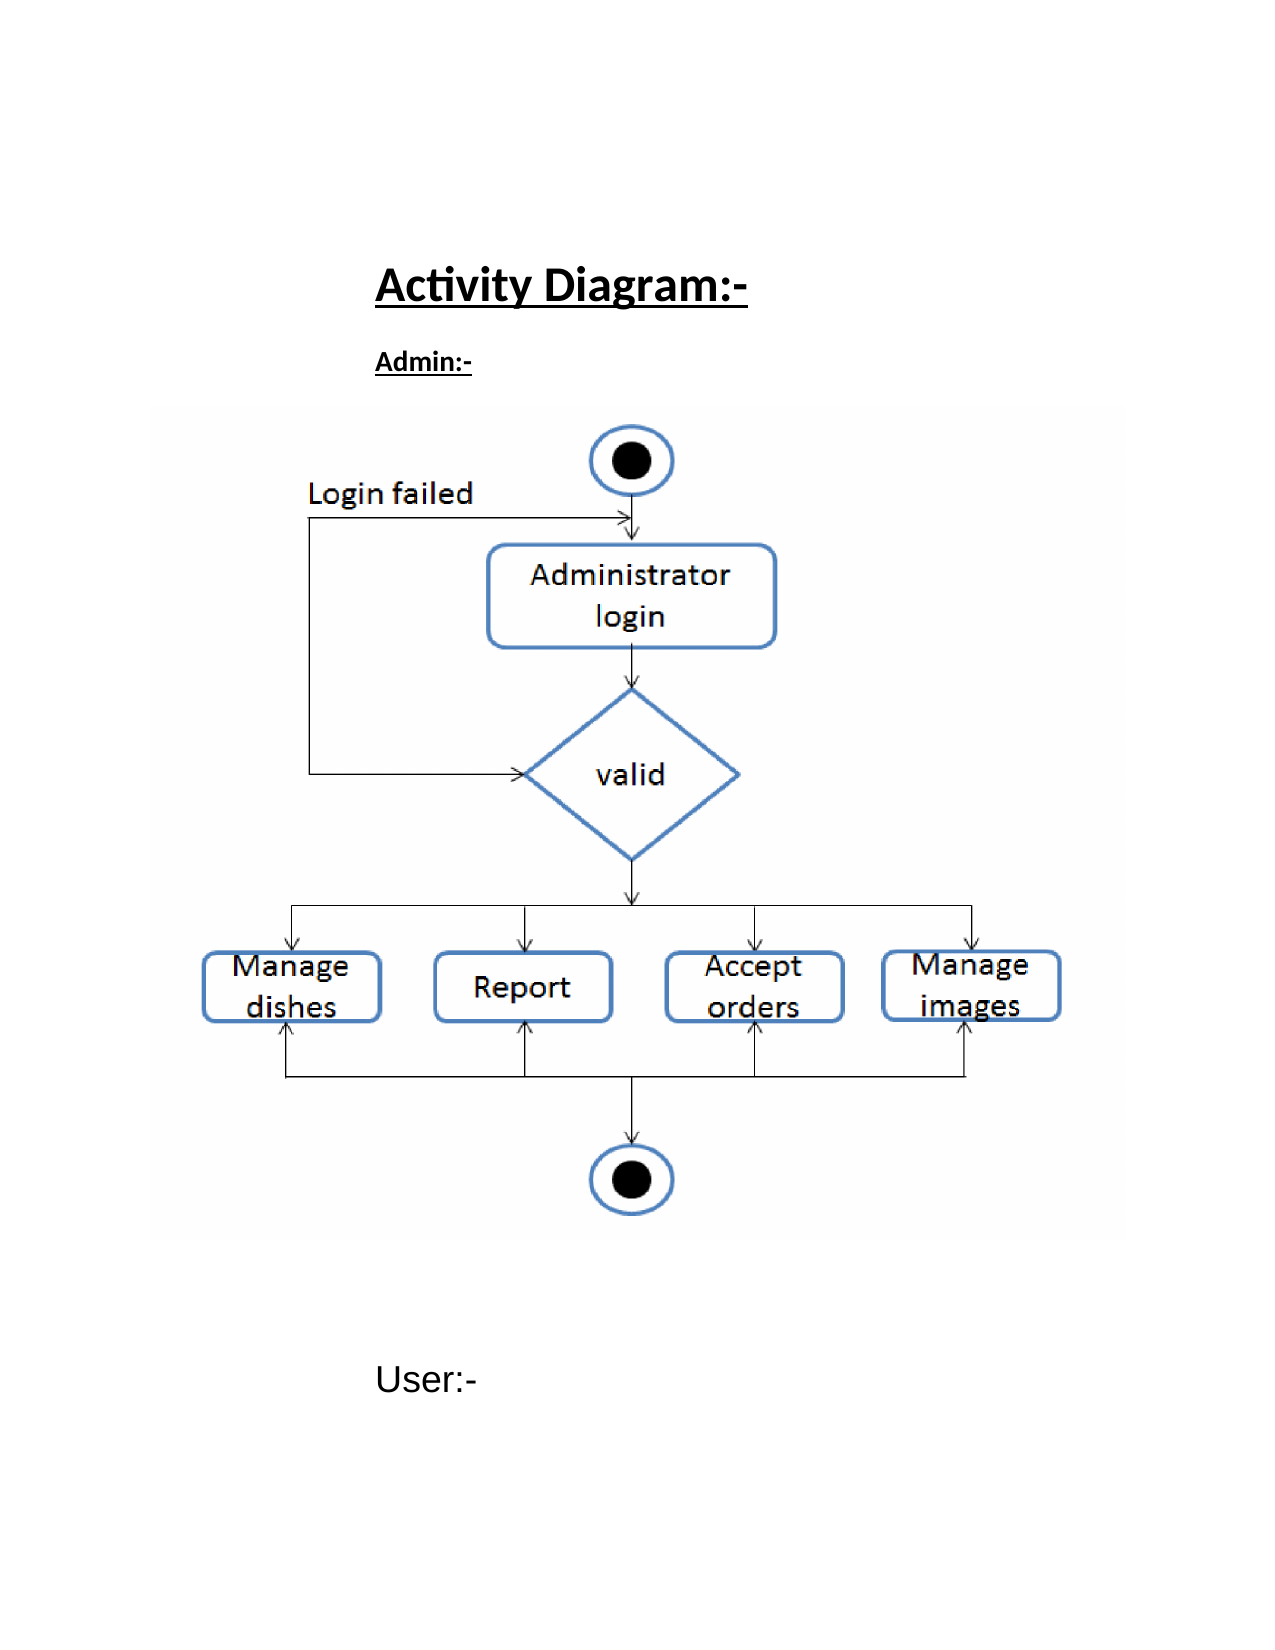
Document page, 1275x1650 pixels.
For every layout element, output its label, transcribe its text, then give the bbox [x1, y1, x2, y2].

text User:- [300, 1357, 1125, 1400]
picture [150, 405, 1125, 1240]
text Activity Diagram:- [300, 253, 1144, 314]
text Admin:- [300, 343, 1144, 379]
